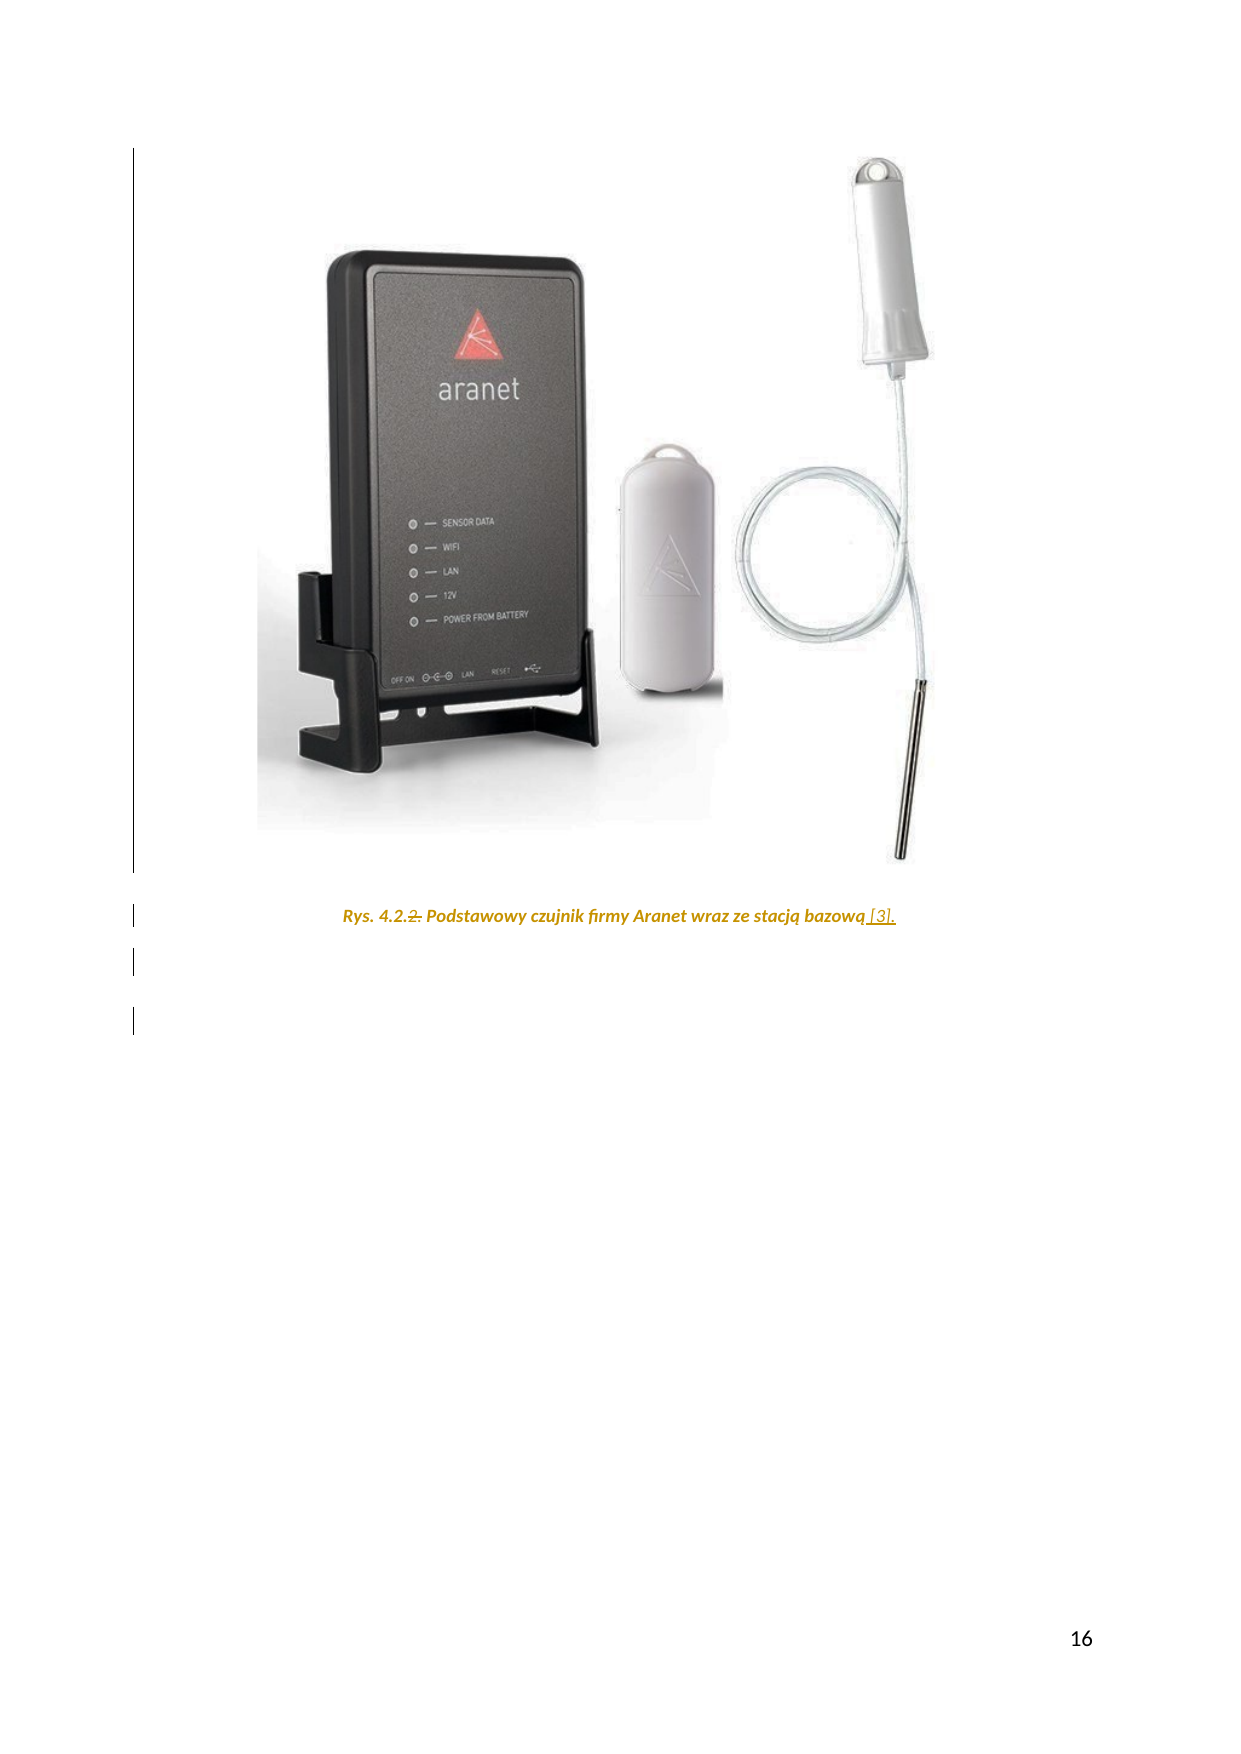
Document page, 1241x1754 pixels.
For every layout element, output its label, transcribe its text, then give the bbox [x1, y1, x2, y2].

picture [257, 147, 983, 874]
text Rys. 4.2. Podstawowy czujnik firmy Aranet wraz ze stacją bazową [148, 904, 1093, 927]
